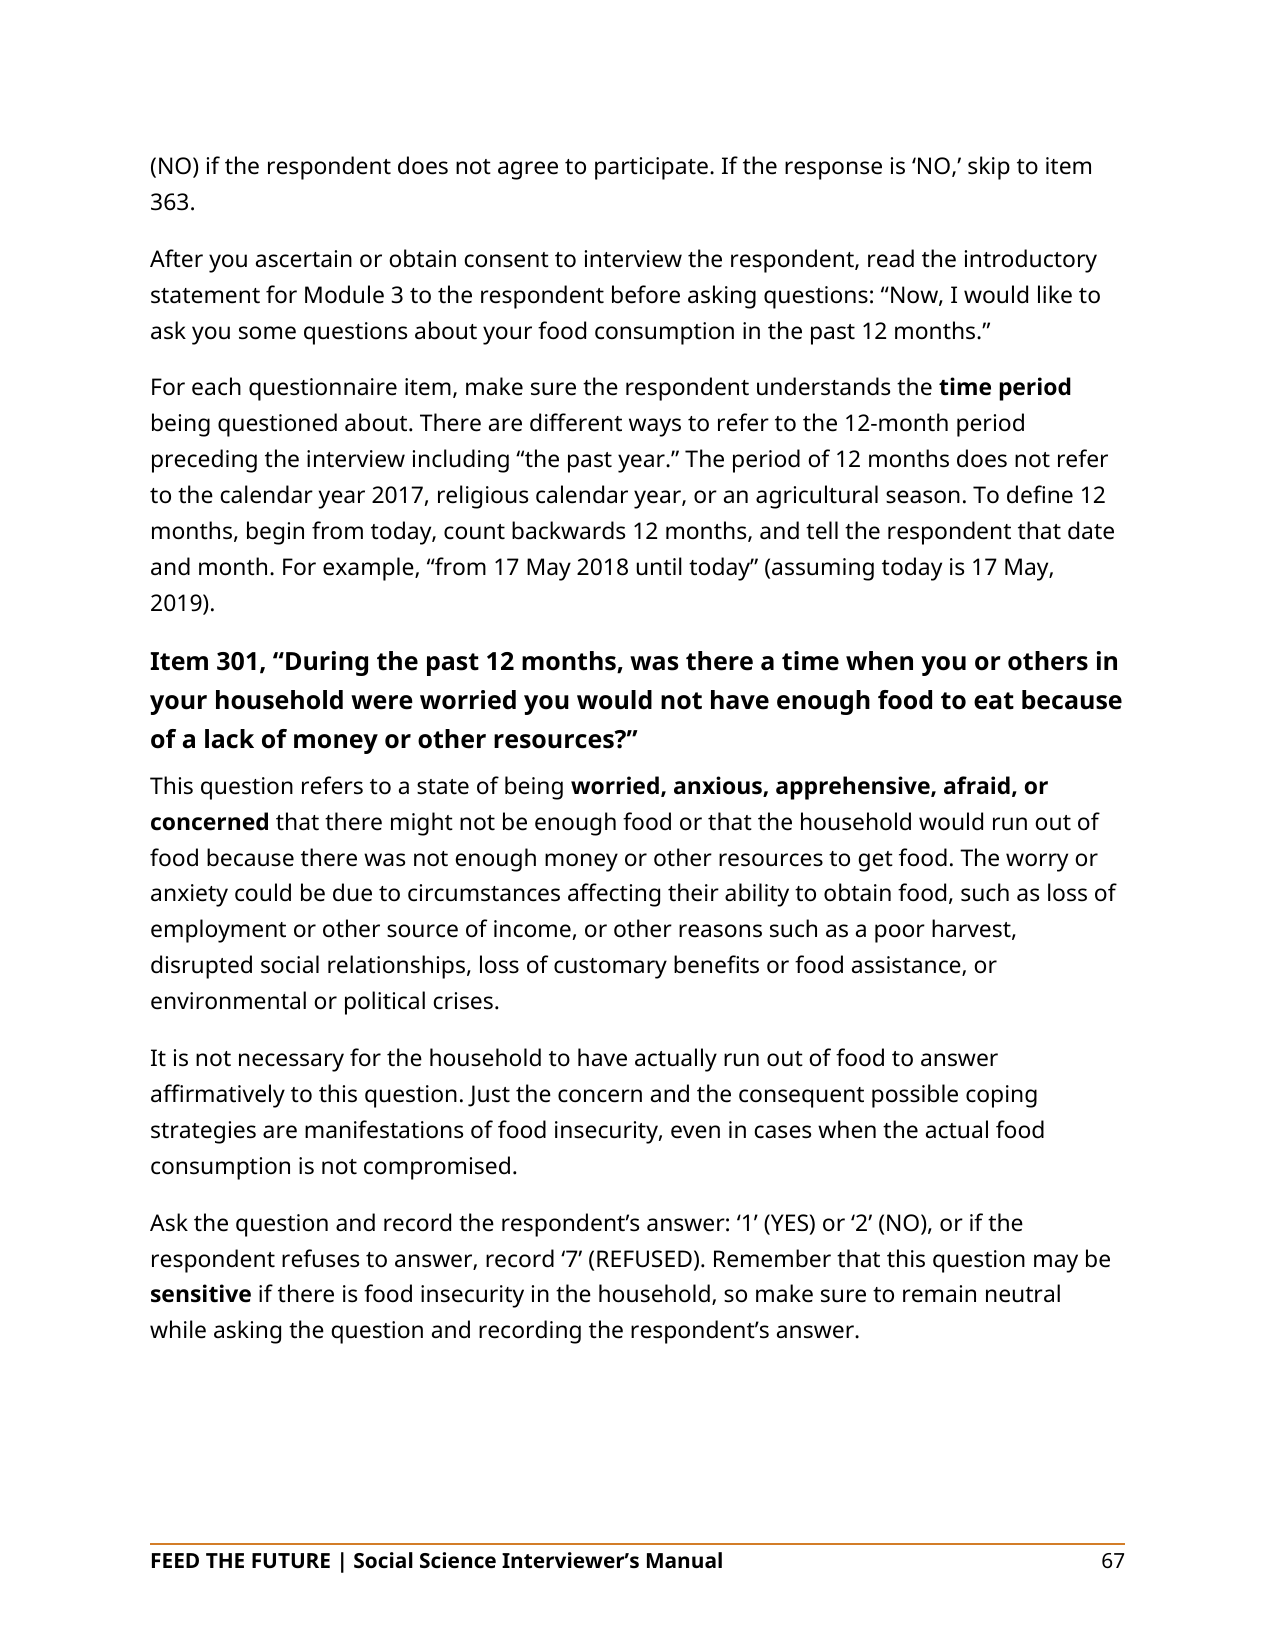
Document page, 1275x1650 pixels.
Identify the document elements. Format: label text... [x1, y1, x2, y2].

text For each questionnaire item, make sure the respondent understands the time period being questioned about. There are different ways to refer to the 12-month period preceding the interview including “the past year.” The period of 12 months does not refer to the calendar year 2017, religious calendar year, or an agricultural season. To define 12 months, begin from today, count backwards 12 months, and tell the respondent that date and month. For example, “from 17 May 2018 until today” (assuming today is 17 May, 2019). [150, 371, 1125, 618]
text It is not necessary for the household to have actually run out of food to answer affirmatively to this question. Just the concern and the consequent possible coping strategies are manifestations of food insecurity, even in cases when the actual food consumption is not compromised. [150, 1042, 1125, 1181]
text Ask the question and record the respondent’s answer: ‘1’ (YES) or ‘2’ (NO), or if the respondent refuses to answer, record ‘7’ (REFUSED). Remember that this question may be sensitive if there is food insecurity in the household, so make sure to remain neutral while asking the question and recording the respondent’s answer. [150, 1207, 1125, 1346]
text After you ascertain or obtain consent to interview the respondent, read the introductory statement for Module 3 to the respondent before asking questions: “Now, I would like to ask you some questions about your food consumption in the past 12 months.” [150, 243, 1125, 346]
text This question refers to a state of being worried, anxious, apprehensive, afraid, or concerned that there might not be enough food or that the household would run out of food because there was not enough money or other resources to get food. The worry or anxiety could be due to circumstances affecting their ability to obtain food, such as loss of employment or other source of income, or other reasons such as a poor harvest, disrupted social relationships, loss of customary benefits or food assistance, or environmental or political crises. [150, 769, 1125, 1016]
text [150, 150, 1125, 217]
subtitle Item 301, “During the past 12 months, was there a time when you or others in your household were worried you would not have enough food to eat because of a lack of money or other resources?” [150, 644, 1125, 756]
